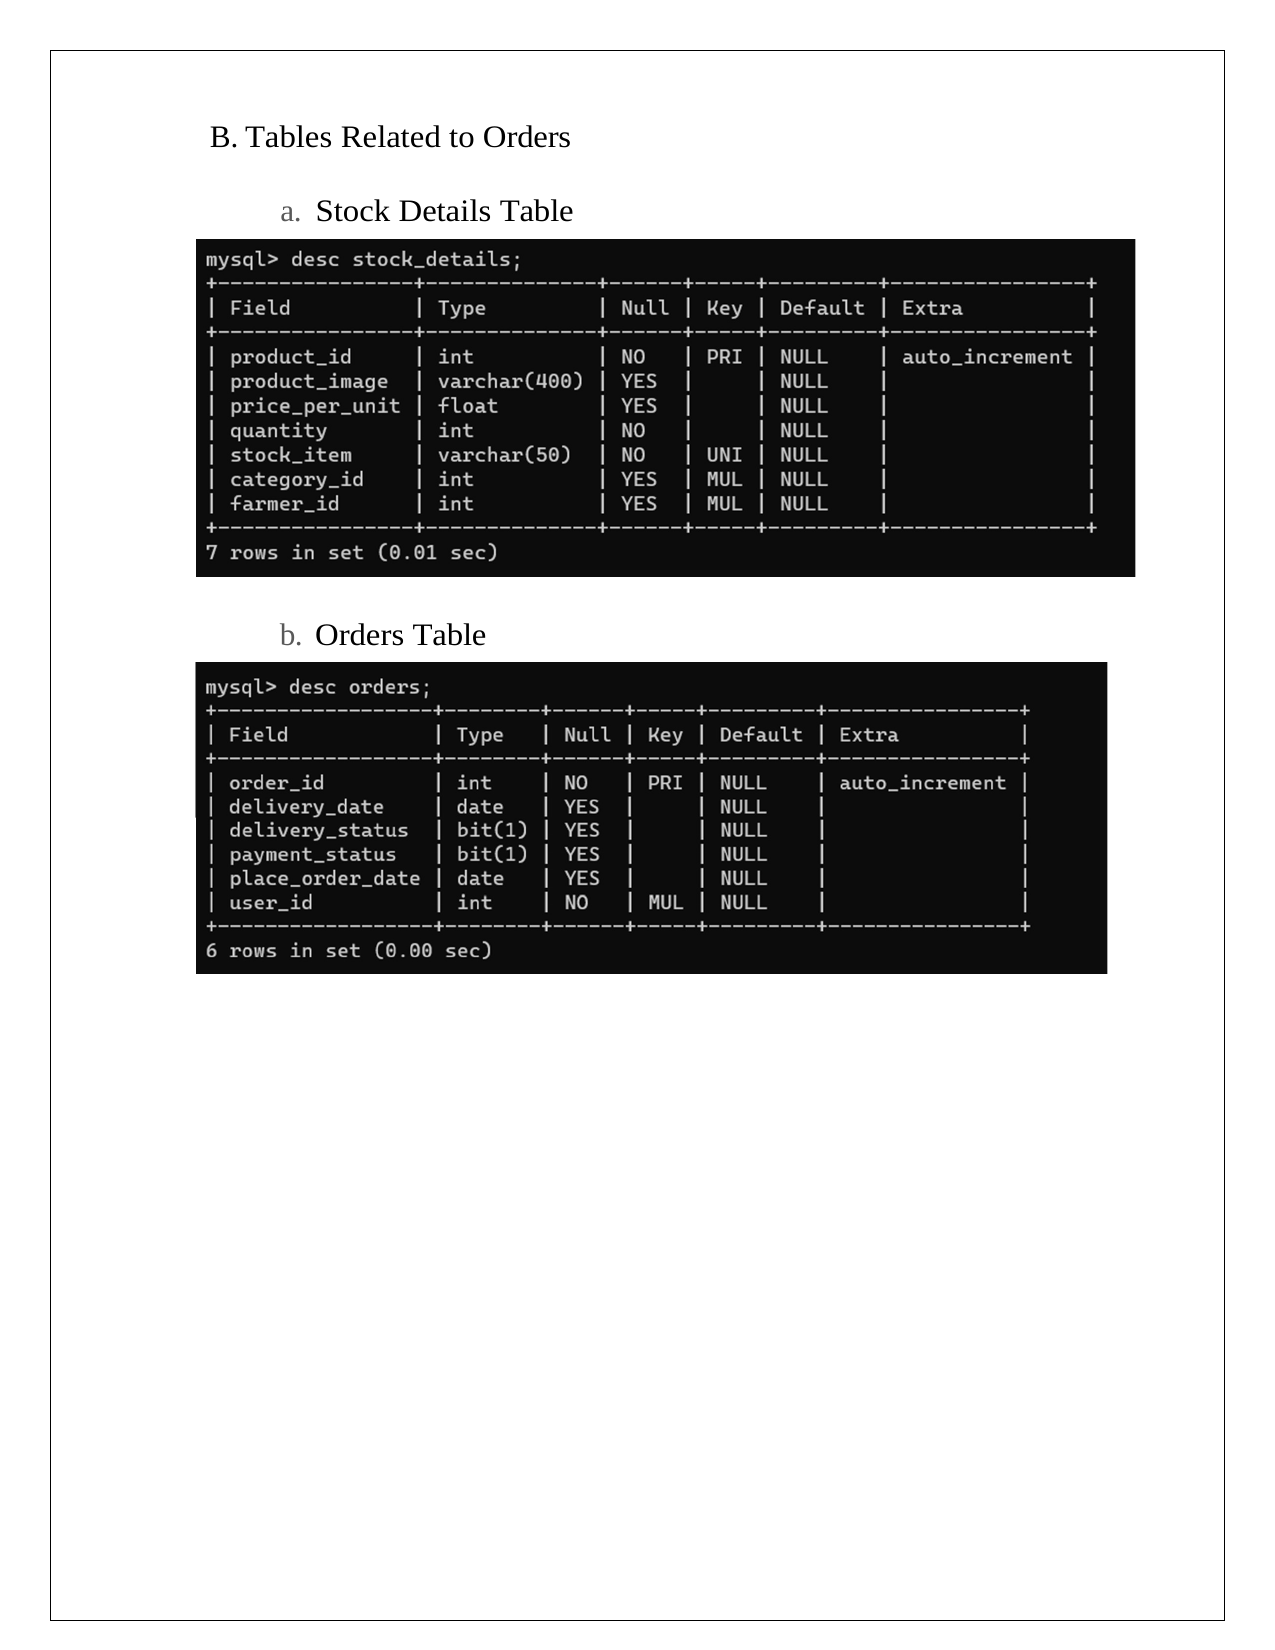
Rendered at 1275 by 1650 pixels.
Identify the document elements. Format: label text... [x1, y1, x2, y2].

picture [195, 662, 1108, 974]
list Orders Table [279, 616, 1181, 652]
list Stock Details Table [104, 193, 573, 228]
picture [195, 238, 1136, 577]
list Tables Related to Orders [104, 119, 571, 155]
